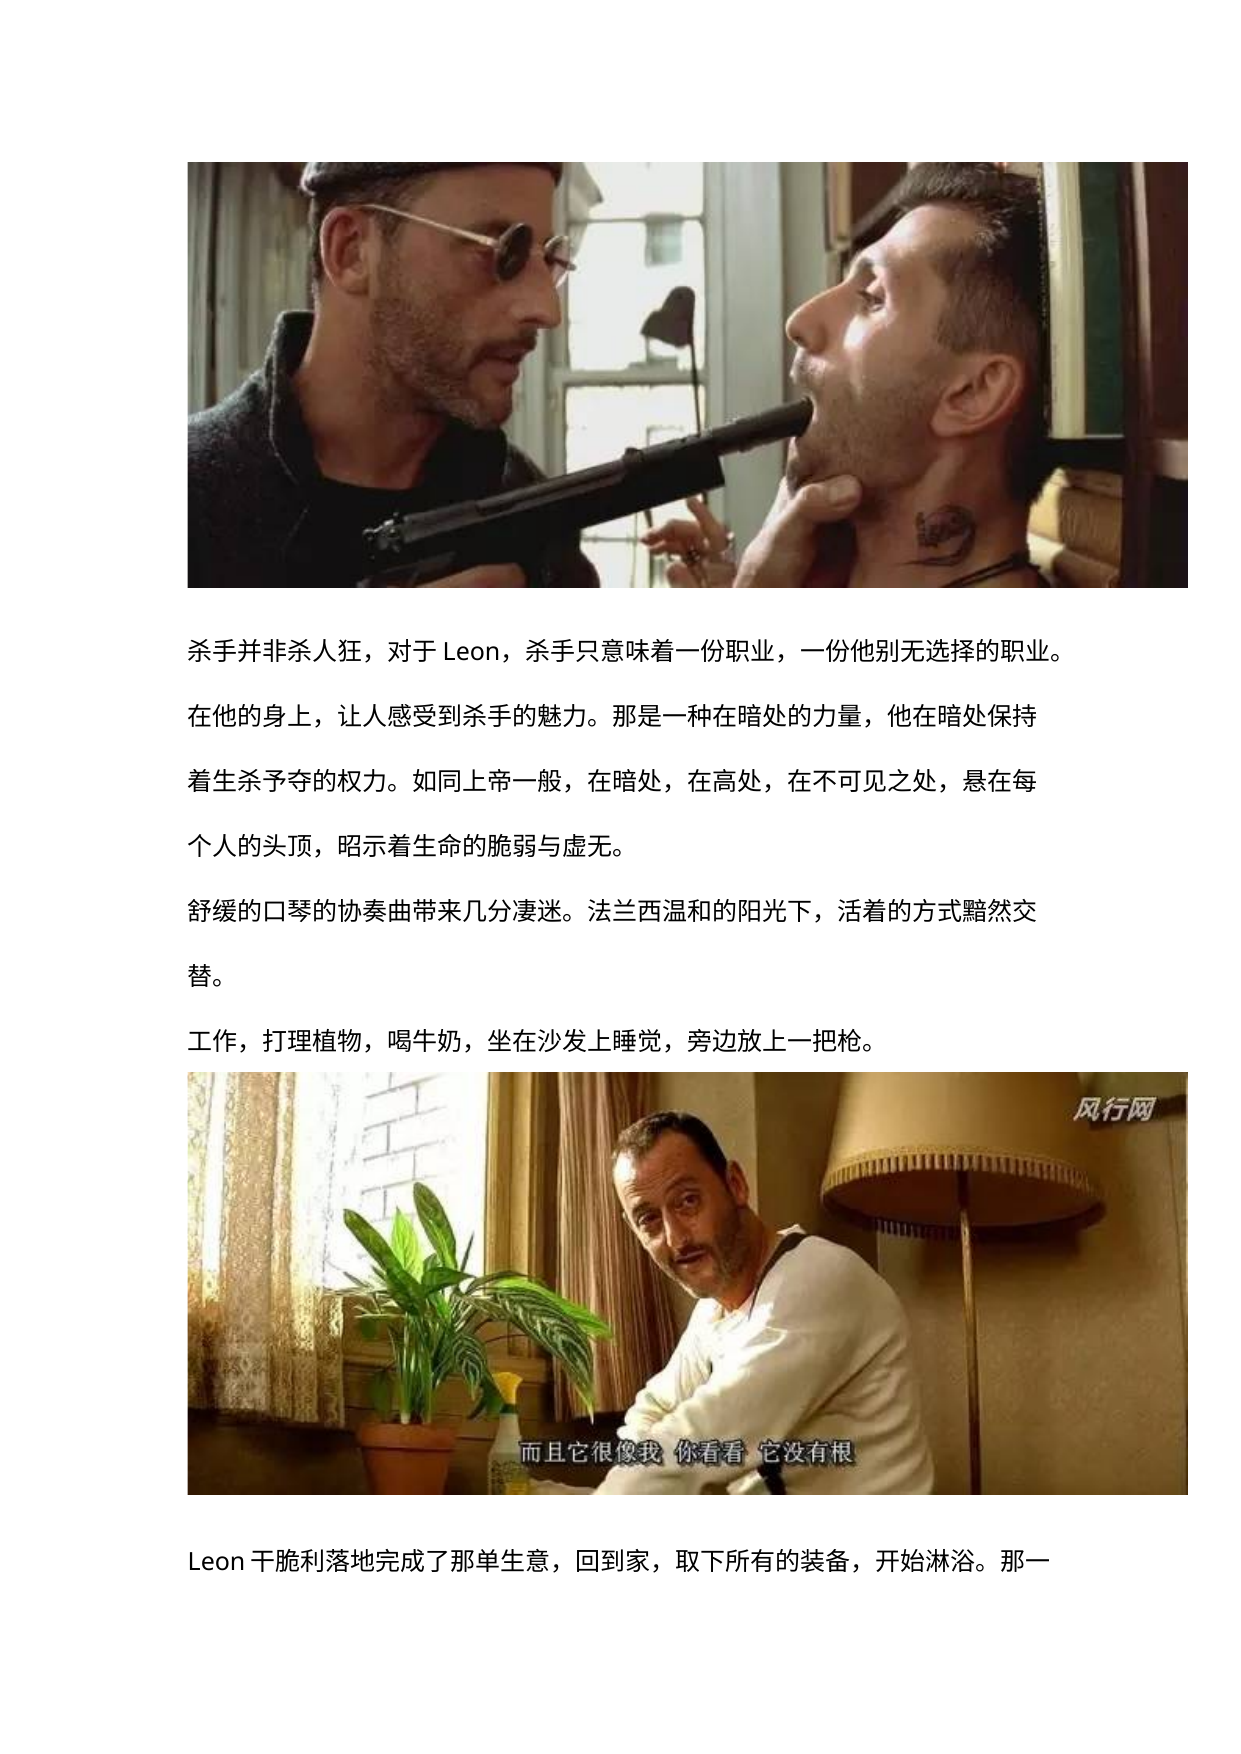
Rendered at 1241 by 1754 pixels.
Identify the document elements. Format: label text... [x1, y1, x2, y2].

picture [187, 1072, 1188, 1495]
picture [187, 162, 1188, 588]
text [187, 1495, 1053, 1592]
